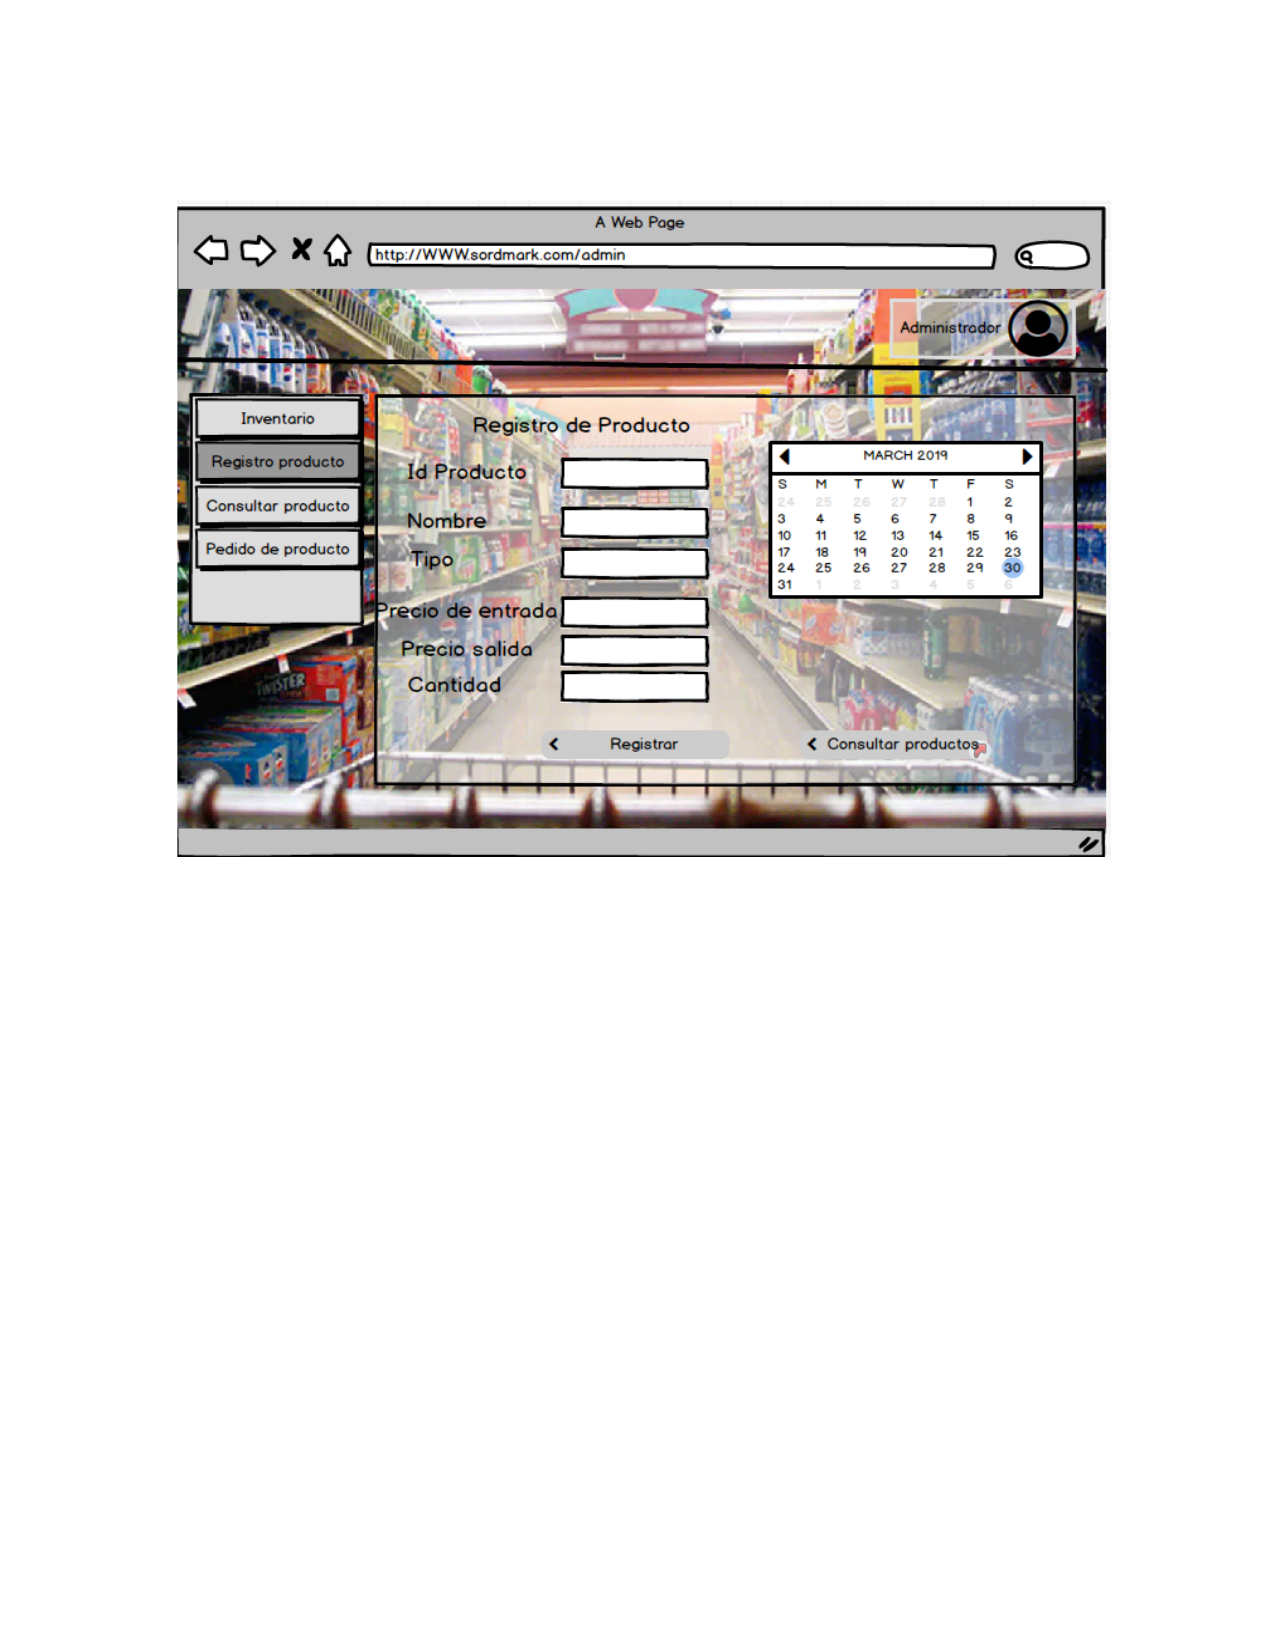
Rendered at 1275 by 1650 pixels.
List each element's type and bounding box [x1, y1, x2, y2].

picture [177, 200, 1112, 857]
